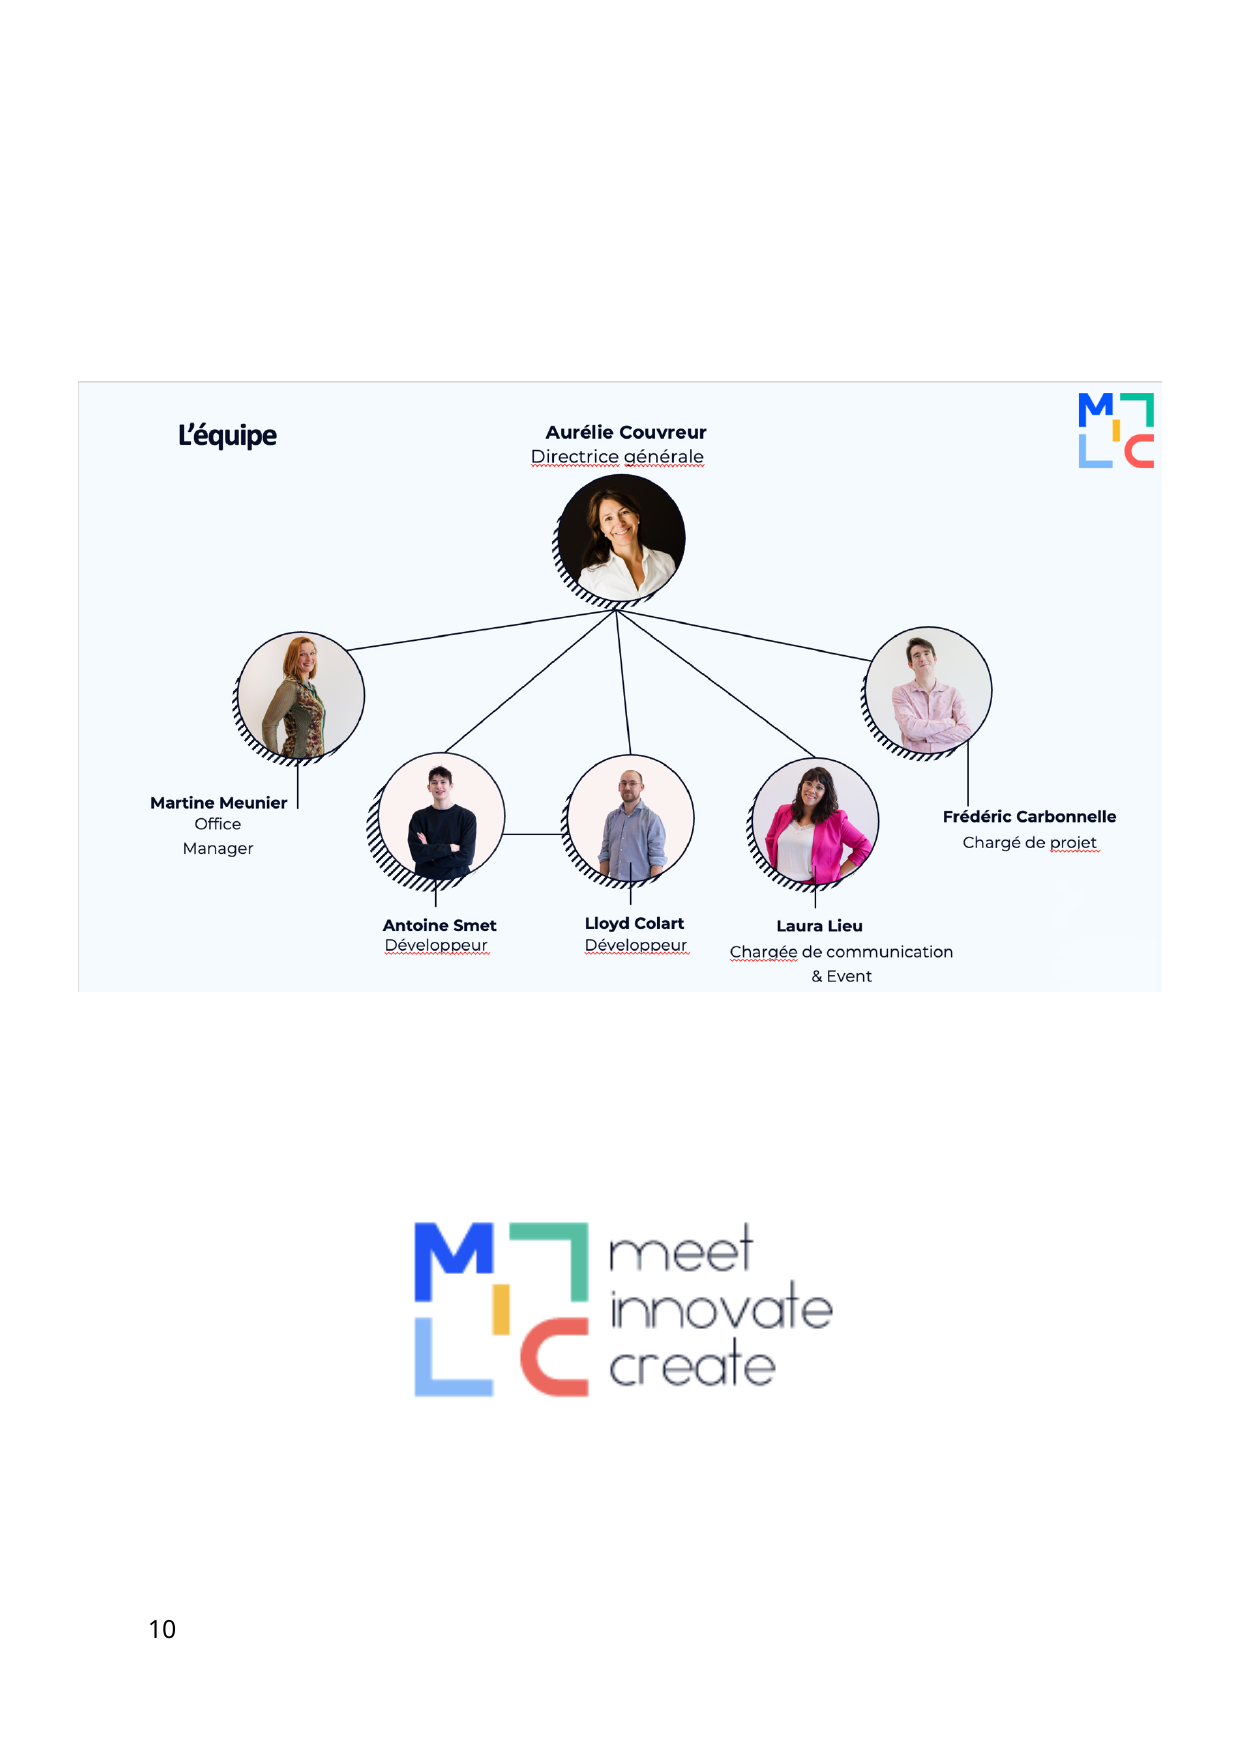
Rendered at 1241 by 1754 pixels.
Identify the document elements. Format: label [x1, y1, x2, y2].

picture [365, 1157, 866, 1479]
picture [78, 381, 1163, 992]
